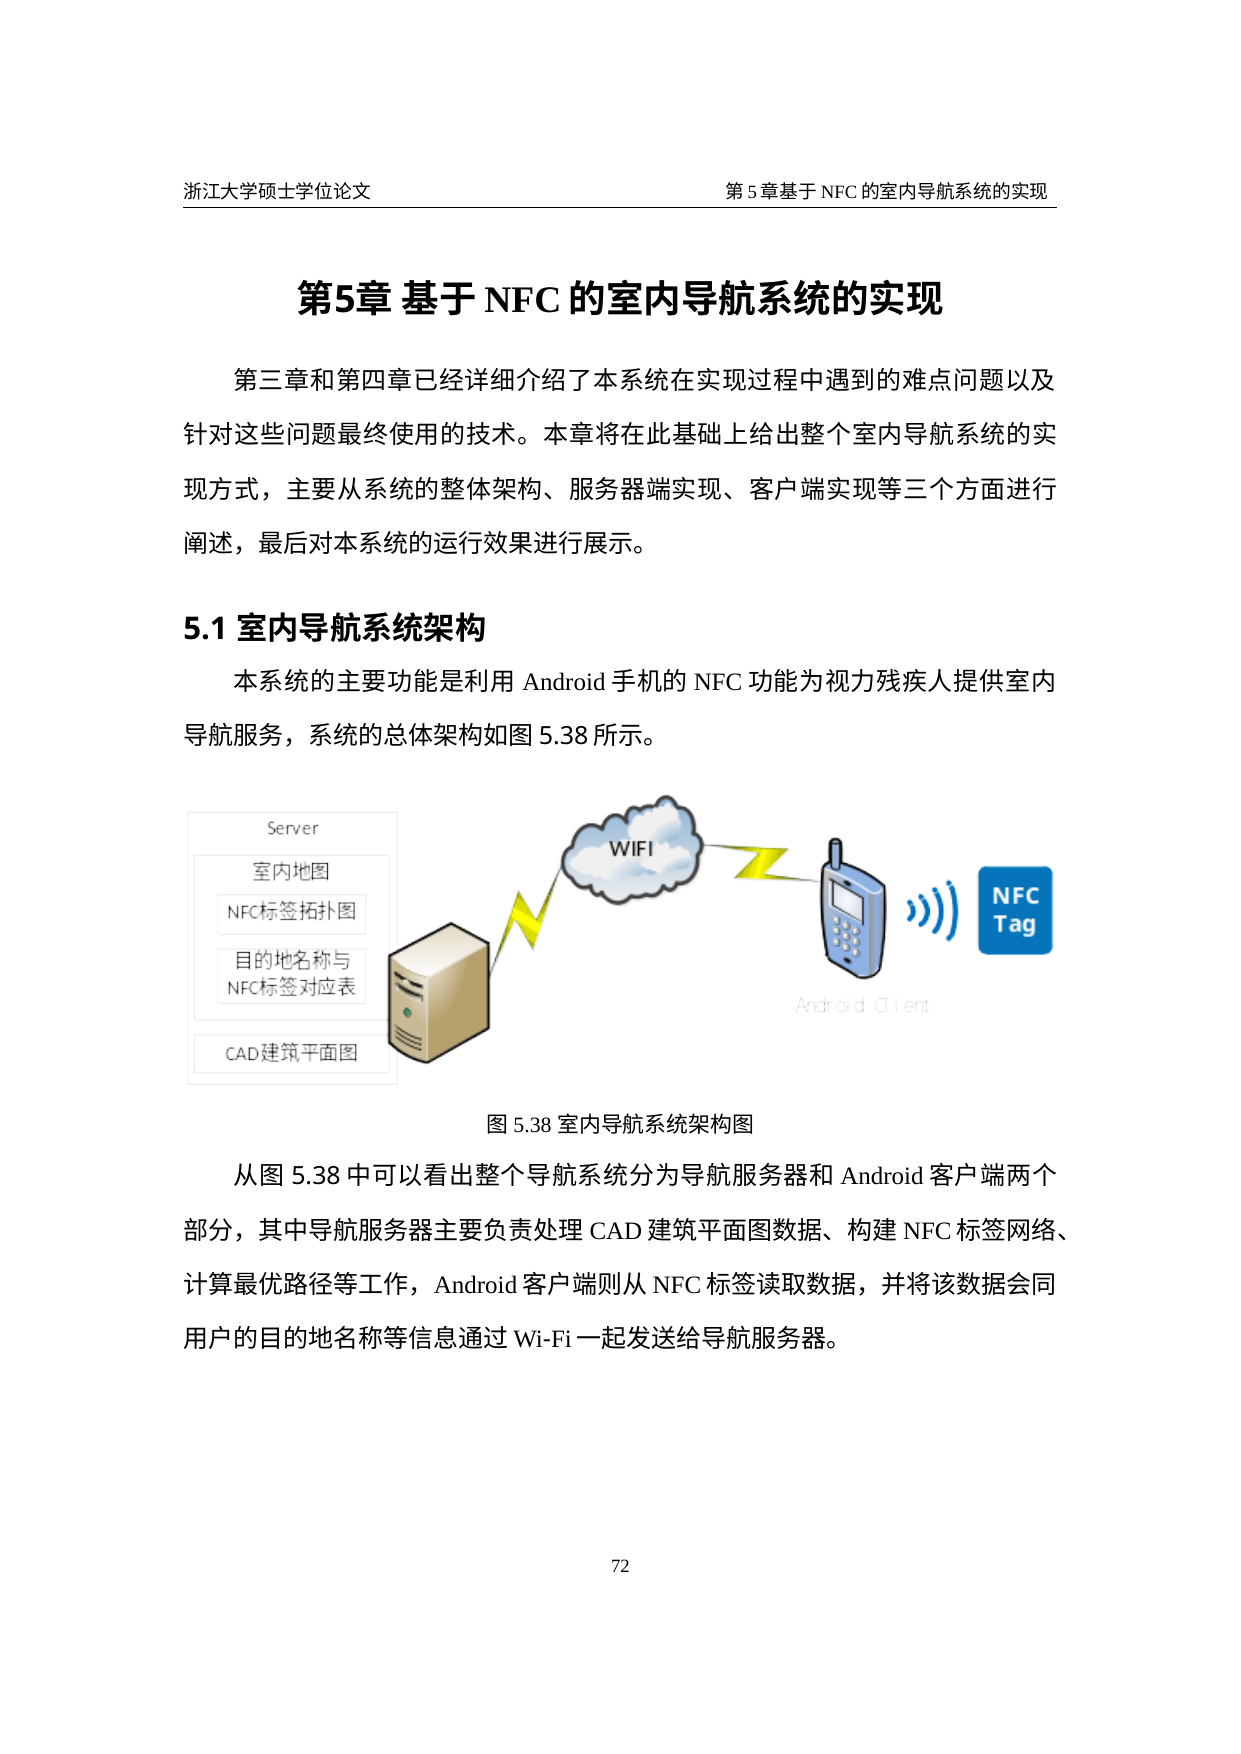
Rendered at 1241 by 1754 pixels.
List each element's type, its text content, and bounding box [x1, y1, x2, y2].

subtitle 室内导航系统架构 [183, 603, 1057, 648]
text 第三章和第四章已经详细介绍了本系统在实现过程中遇到的难点问题以及针对这些问题最终使用的技术。本章将在此基础上给出整个室内导航系统的实现方式，主要从系统的整体架构、服务器端实现、客户端实现等三个方面进行阐述，最后对本系统的运行效果进行展示。 [183, 361, 1057, 560]
subtitle 基于NFC的室内导航系统的实现 [183, 268, 1057, 323]
